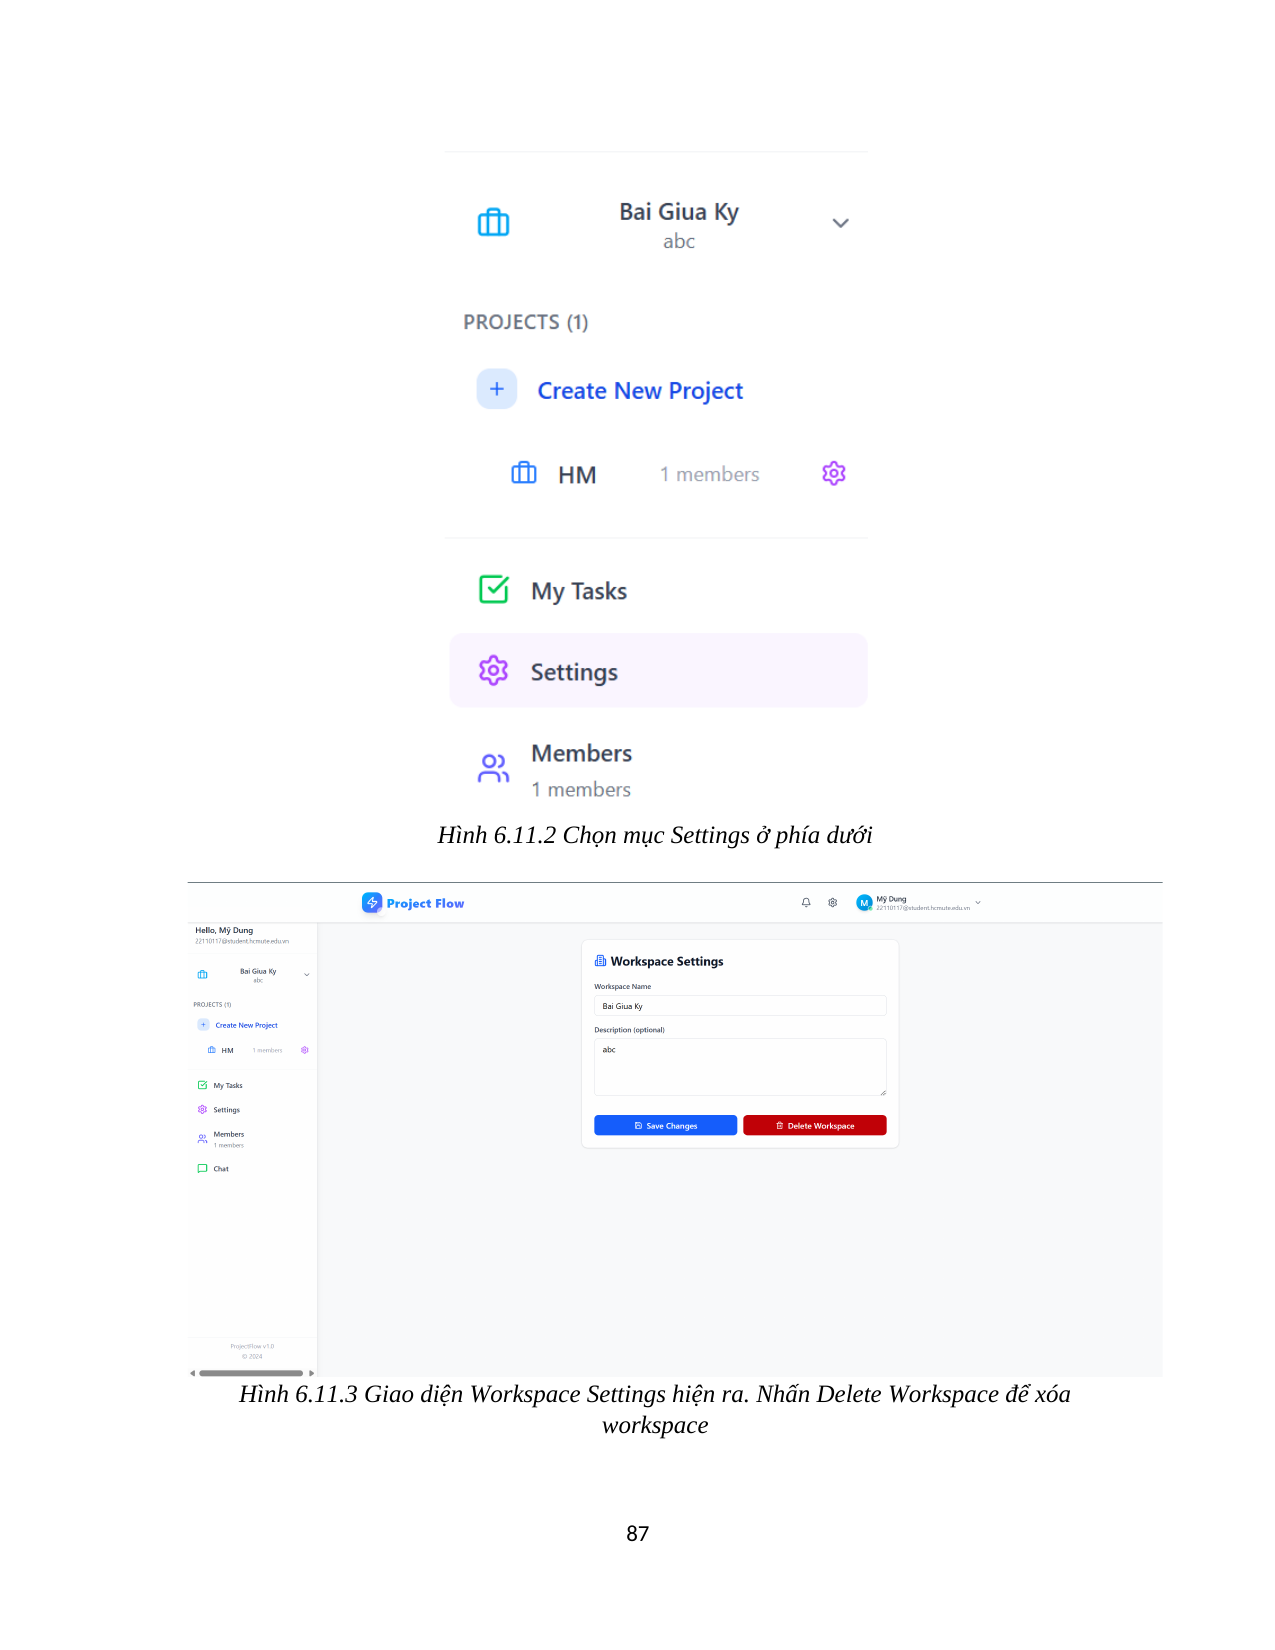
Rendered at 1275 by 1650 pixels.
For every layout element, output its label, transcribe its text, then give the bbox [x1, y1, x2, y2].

picture [187, 882, 1163, 1377]
list Hình 6.11.3 Giao diện Workspace Settings hiện ra. Nhấn Delete Workspace để xóa workspace [187, 1379, 1125, 1439]
picture [444, 150, 868, 819]
list Hình 6.11.2 Chọn mục Settings ở phía dưới [187, 820, 1125, 849]
